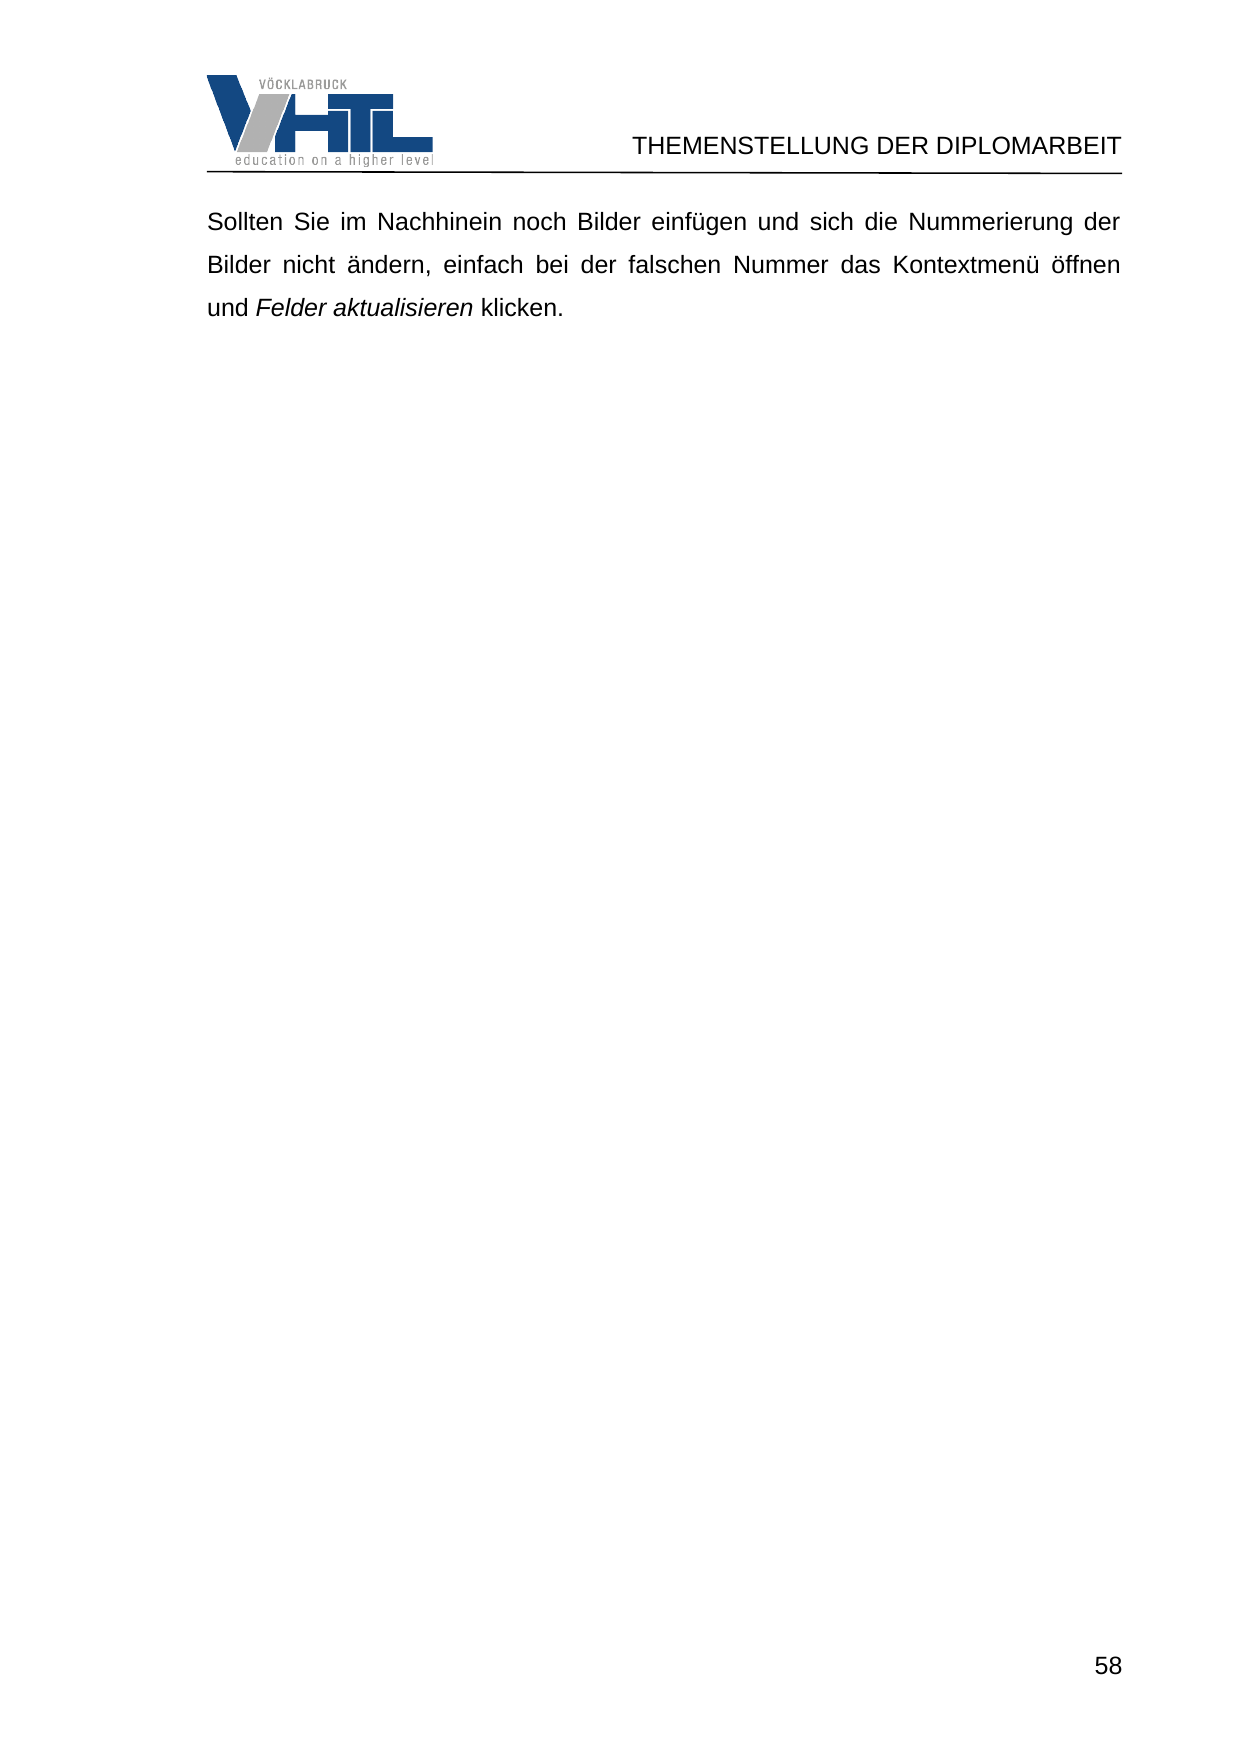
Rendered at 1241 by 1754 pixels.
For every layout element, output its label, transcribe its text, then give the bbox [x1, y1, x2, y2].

text Sollten Sie im Nachhinein noch Bilder einfügen und sich die Nummerierung der Bilder nicht ändern, einfach bei der falschen Nummer das Kontextmenü öffnen und Felder aktualisieren klicken. [207, 207, 1122, 322]
picture [206, 75, 433, 167]
